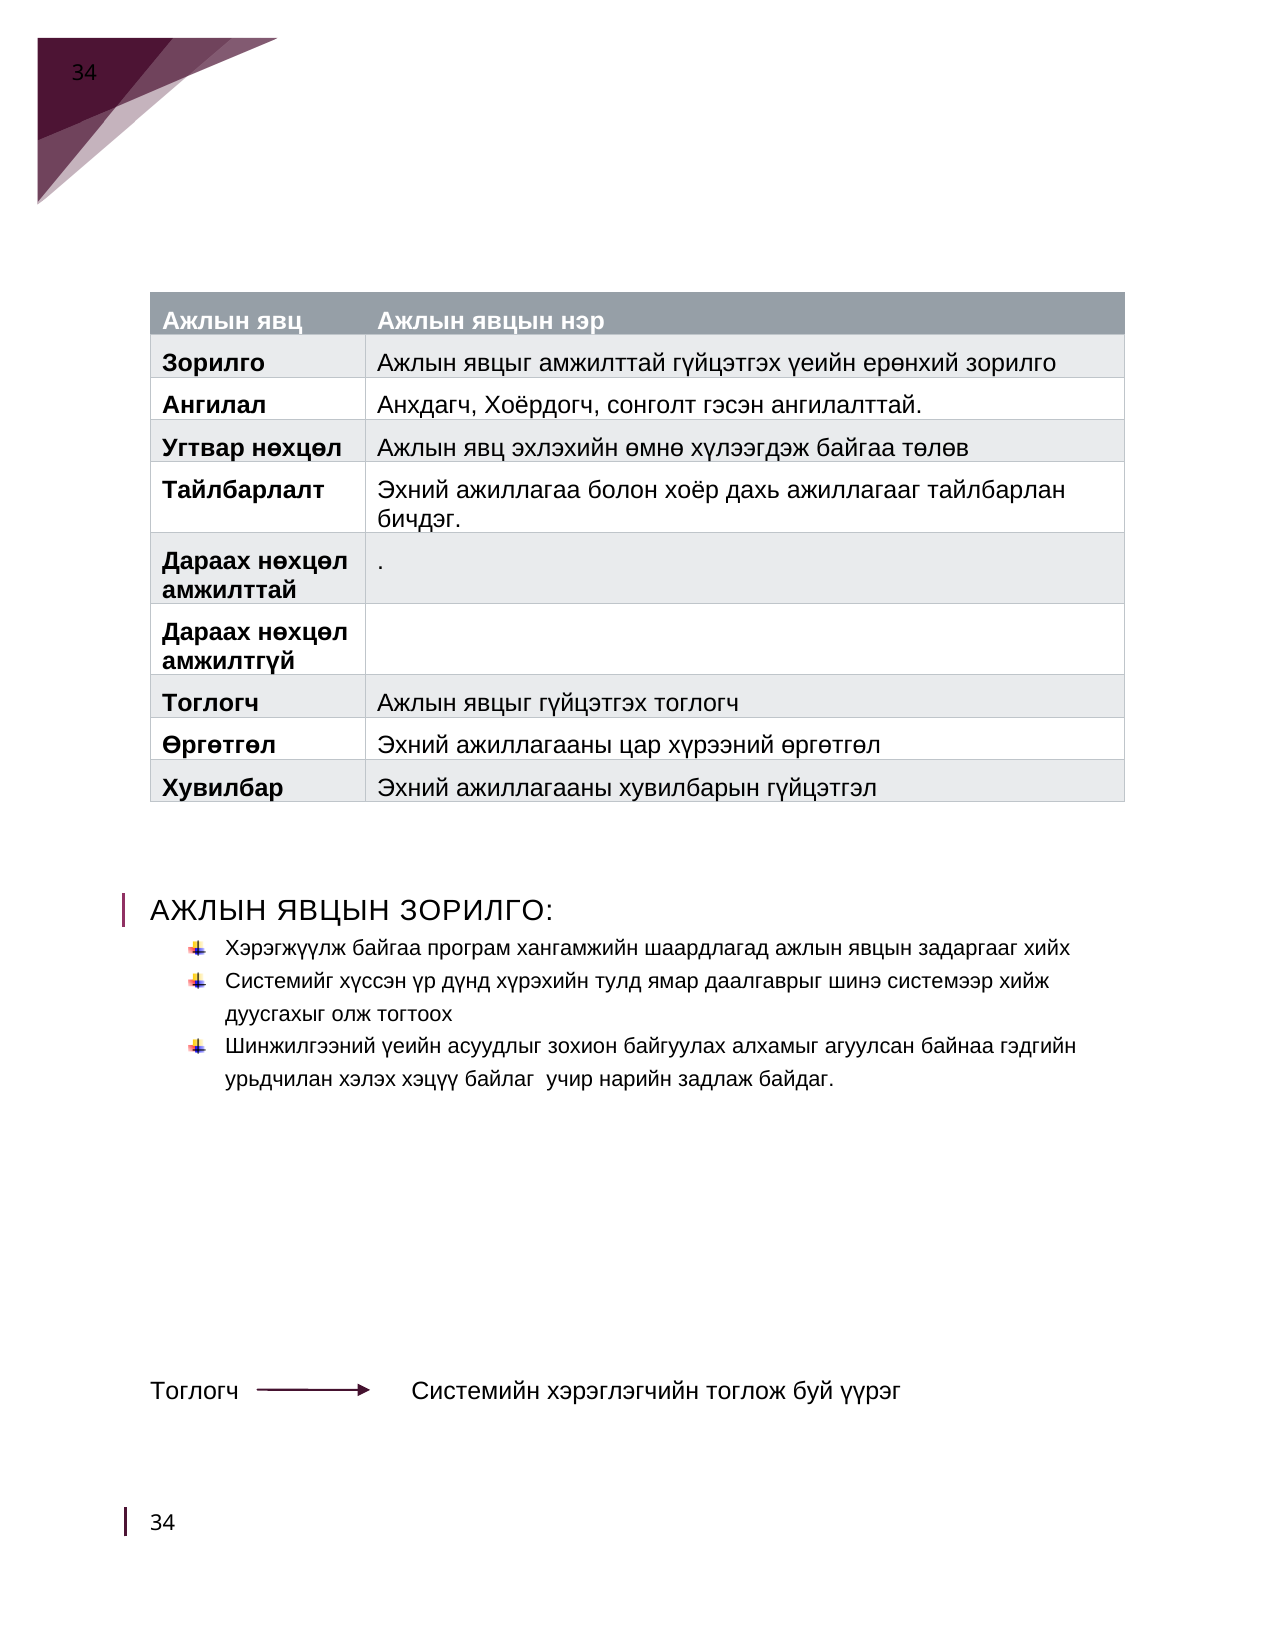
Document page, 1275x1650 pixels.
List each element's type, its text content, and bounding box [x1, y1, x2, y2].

table_cell Анхдагч, Хоёрдогч, сонголт гэсэн ангилалттай. [366, 378, 1124, 419]
table_cell . [366, 533, 1124, 603]
picture [188, 939, 206, 956]
table_cell Угтвар нөхцөл [151, 420, 365, 461]
table_cell Эхний ажиллагааны хувилбарын гүйцэтгэл [366, 760, 1124, 801]
table_cell [366, 604, 1124, 674]
table_cell Өргөтгөл [151, 718, 365, 759]
picture [37, 37, 279, 206]
list Хэрэгжүүлж байгаа програм хангамжийн шаардлагад ажлын явцын задаргааг хийх [187, 935, 1125, 960]
table_cell Зорилго [151, 335, 365, 377]
text Тоглогч Системийн хэрэглэгчийн тоглож буй үүрэг [150, 1376, 1125, 1404]
table_cell Ажлын явц эхлэхийн өмнө хүлээгдэж байгаа төлөв [366, 420, 1124, 461]
table_cell Тайлбарлалт [151, 462, 365, 532]
picture [188, 1037, 206, 1054]
table_cell Ангилал [151, 378, 365, 419]
table_header Ажлын явцын нэр [366, 293, 1124, 334]
table_cell Дараах нөхцөл амжилттай [151, 533, 365, 603]
list Шинжилгээний үеийн асуудлыг зохион байгуулах алхамыг агуулсан байнаа гэдгийн урьдчилан хэлэх хэцүү байлаг учир нарийн задлаж байдаг. [187, 1033, 1125, 1091]
list Системийг хүссэн үр дүнд хүрэхийн тулд ямар даалгаврыг шинэ системээр хийж дуусгахыг олж тогтоох [187, 968, 1125, 1026]
table_cell Эхний ажиллагааны цар хүрээний өргөтгөл [366, 718, 1124, 759]
table_header Ажлын явц [151, 293, 365, 334]
table_cell Ажлын явцыг амжилттай гүйцэтгэх үеийн ерөнхий зорилго [366, 335, 1124, 377]
table_cell Ажлын явцыг гүйцэтгэх тоглогч [366, 675, 1124, 717]
picture [188, 971, 206, 989]
table_cell Дараах нөхцөл амжилтгүй [151, 604, 365, 674]
table_cell Тоглогч [151, 675, 365, 717]
table_cell Эхний ажиллагаа болон хоёр дахь ажиллагааг тайлбарлан бичдэг. [366, 462, 1124, 532]
table_cell Хувилбар [151, 760, 365, 801]
subtitle Ажлын явцын зорилго: [125, 893, 1125, 927]
